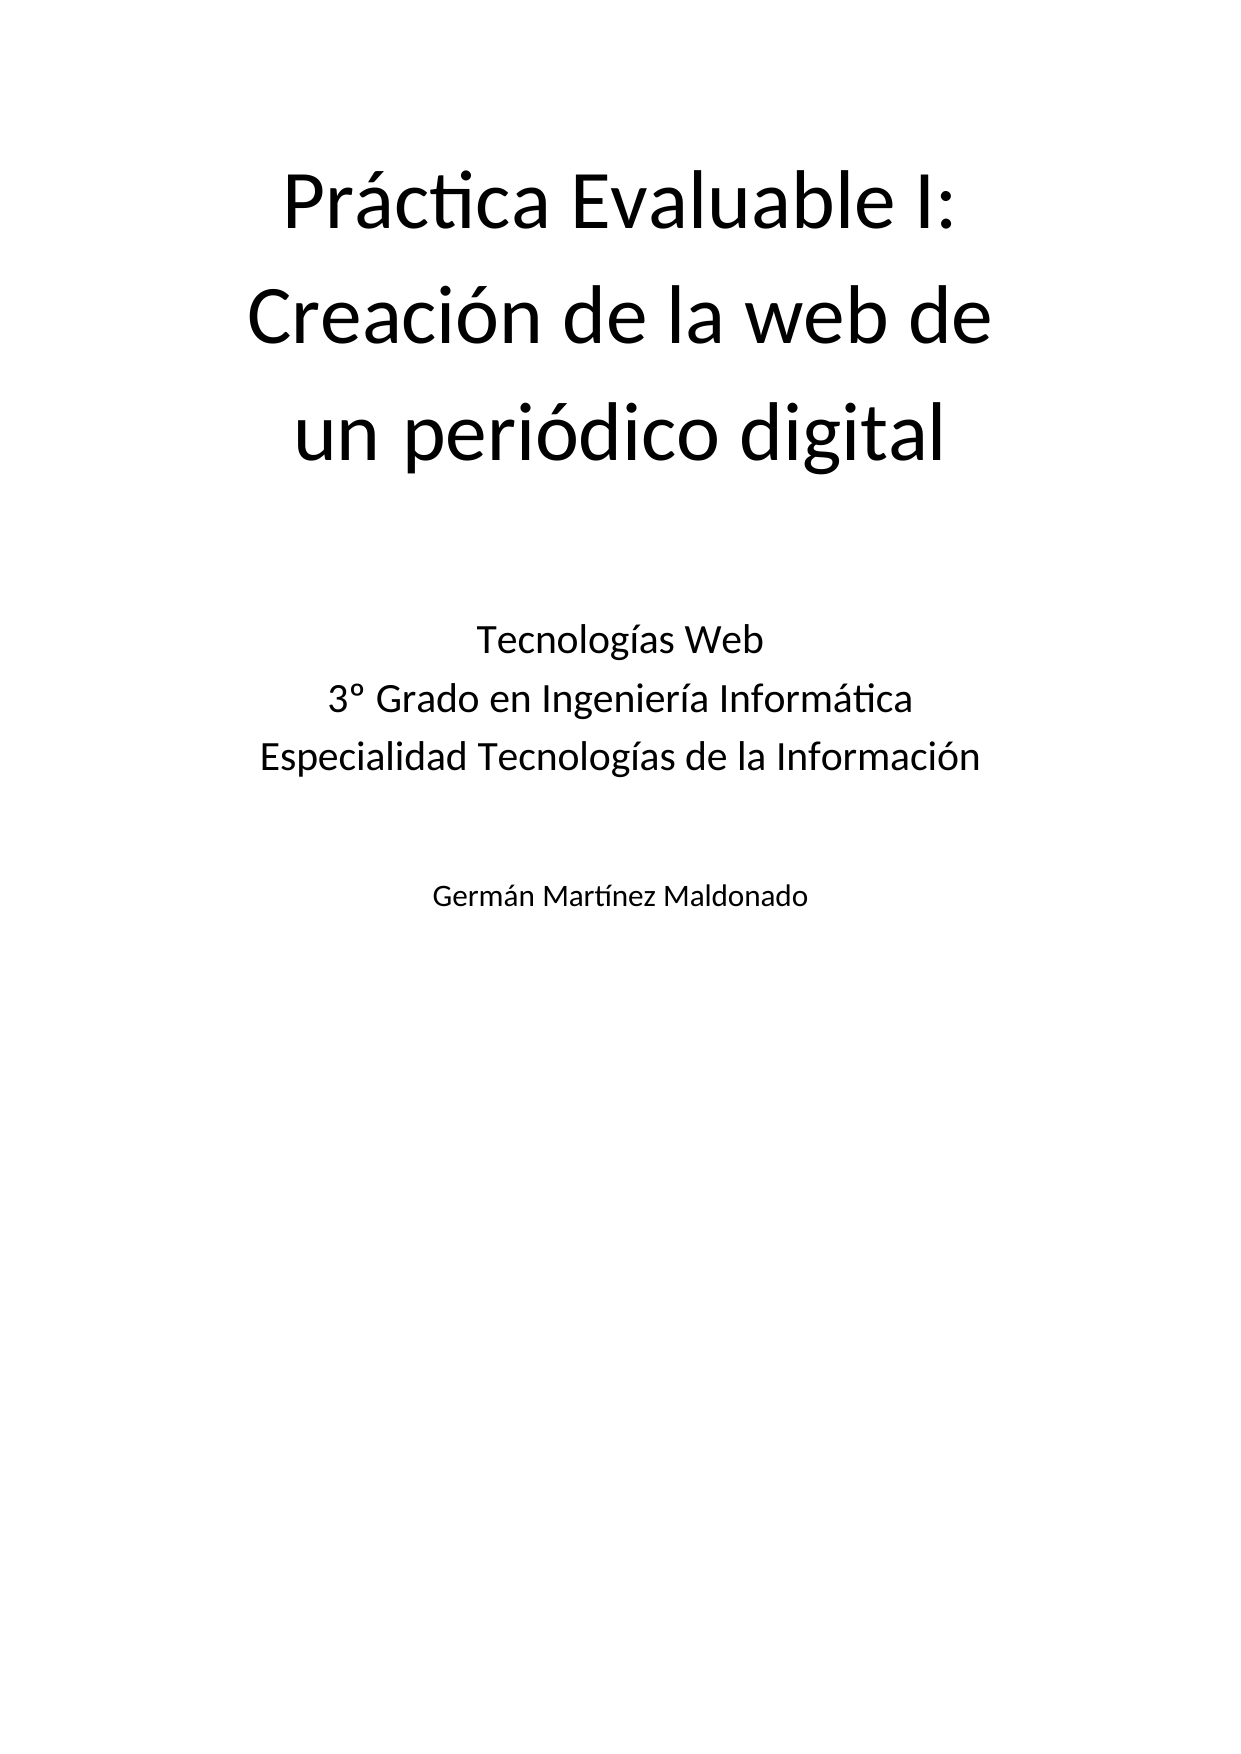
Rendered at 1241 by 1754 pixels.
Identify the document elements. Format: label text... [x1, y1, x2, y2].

text Creación de la web de un periódico digital [196, 262, 1044, 481]
text Germán Martínez Maldonado [431, 876, 809, 914]
text 3º Grado en Ingeniería Informática Especialidad Tecnologías de la Información [258, 672, 982, 781]
subtitle Práctica Evaluable I: [196, 154, 1044, 247]
subtitle Tecnologías Web [431, 613, 809, 664]
